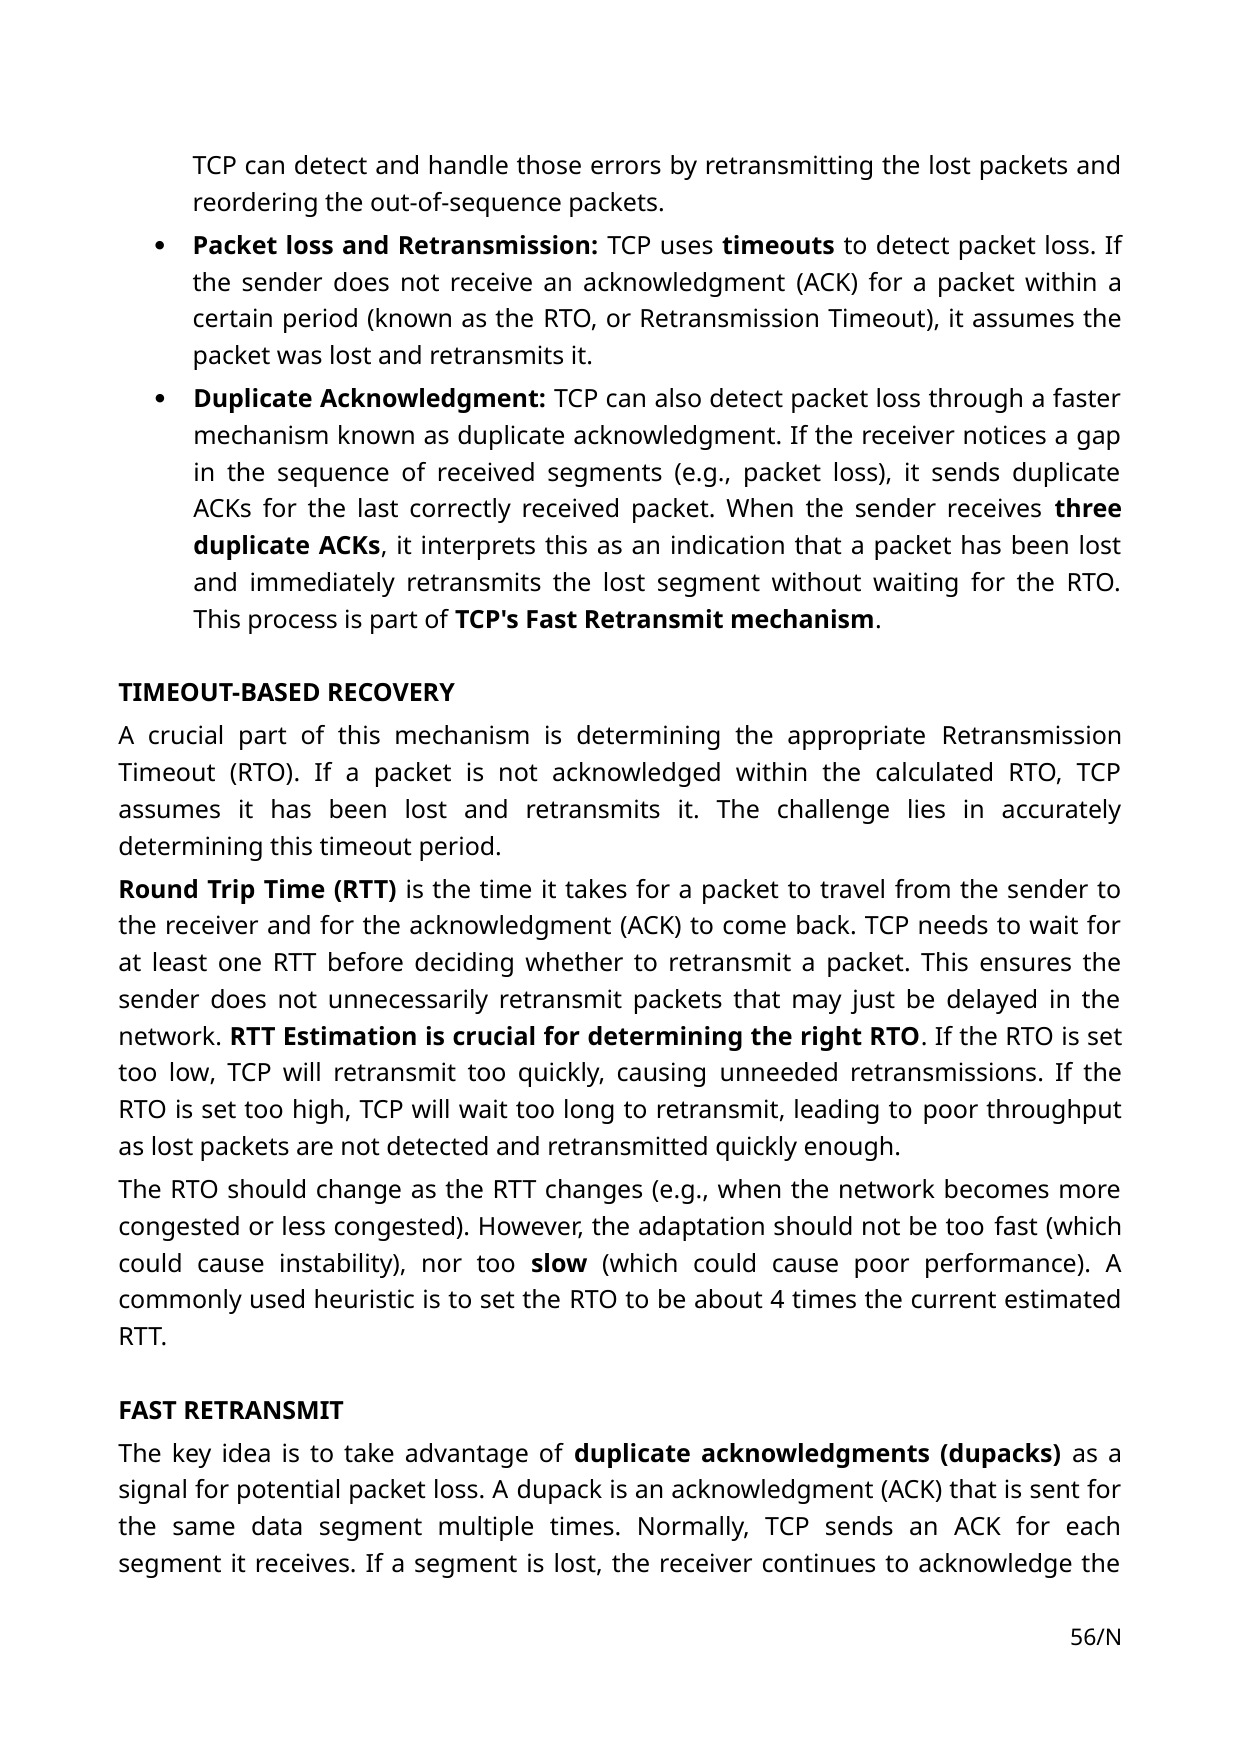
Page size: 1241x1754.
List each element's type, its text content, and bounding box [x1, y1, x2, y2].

list Packet loss and Retransmission: TCP uses timeouts to detect packet loss. If the sender does not receive an acknowledgment (ACK) for a packet within a certain period (known as the RTO, or Retransmission Timeout), it assumes the packet was lost and retransmits it. [155, 227, 1122, 372]
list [155, 148, 1122, 218]
text Round Trip Time (RTT) is the time it takes for a packet to travel from the sender to the receiver and for the acknowledgment (ACK) to come back. TCP needs to wait for at least one RTT before deciding whether to retransmit a packet. This ensures the sender does not unnecessarily retransmit packets that may just be delayed in the network. RTT Estimation is crucial for determining the right RTO. If the RTO is set too low, TCP will retransmit too quickly, causing unneeded retransmissions. If the RTO is set too high, TCP will wait too long to retransmit, leading to poor throughput as lost packets are not detected and retransmitted quickly enough. [118, 871, 1122, 1163]
text TIMEOUT-BASED RECOVERY [118, 675, 1122, 709]
list Duplicate Acknowledgment: TCP can also detect packet loss through a faster mechanism known as duplicate acknowledgment. If the receiver notices a gap in the sequence of received segments (e.g., packet loss), it sends duplicate ACKs for the last correctly received packet. When the sender receives three duplicate ACKs, it interprets this as an indication that a packet has been lost and immediately retransmits the lost segment without waiting for the RTO. This process is part of TCP's Fast Retransmit mechanism. [156, 381, 1122, 635]
text A crucial part of this mechanism is determining the appropriate Retransmission Timeout (RTO). If a packet is not acknowledged within the calculated RTO, TCP assumes it has been lost and retransmits it. The challenge lies in accurately determining this timeout period. [118, 718, 1122, 862]
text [118, 1435, 1122, 1580]
text The RTO should change as the RTT changes (e.g., when the network becomes more congested or less congested). However, the adaptation should not be too fast (which could cause instability), nor too slow (which could cause poor performance). A commonly used heuristic is to set the RTO to be about 4 times the current estimated RTT. [118, 1172, 1122, 1353]
text FAST RETRANSMIT [118, 1392, 1122, 1426]
